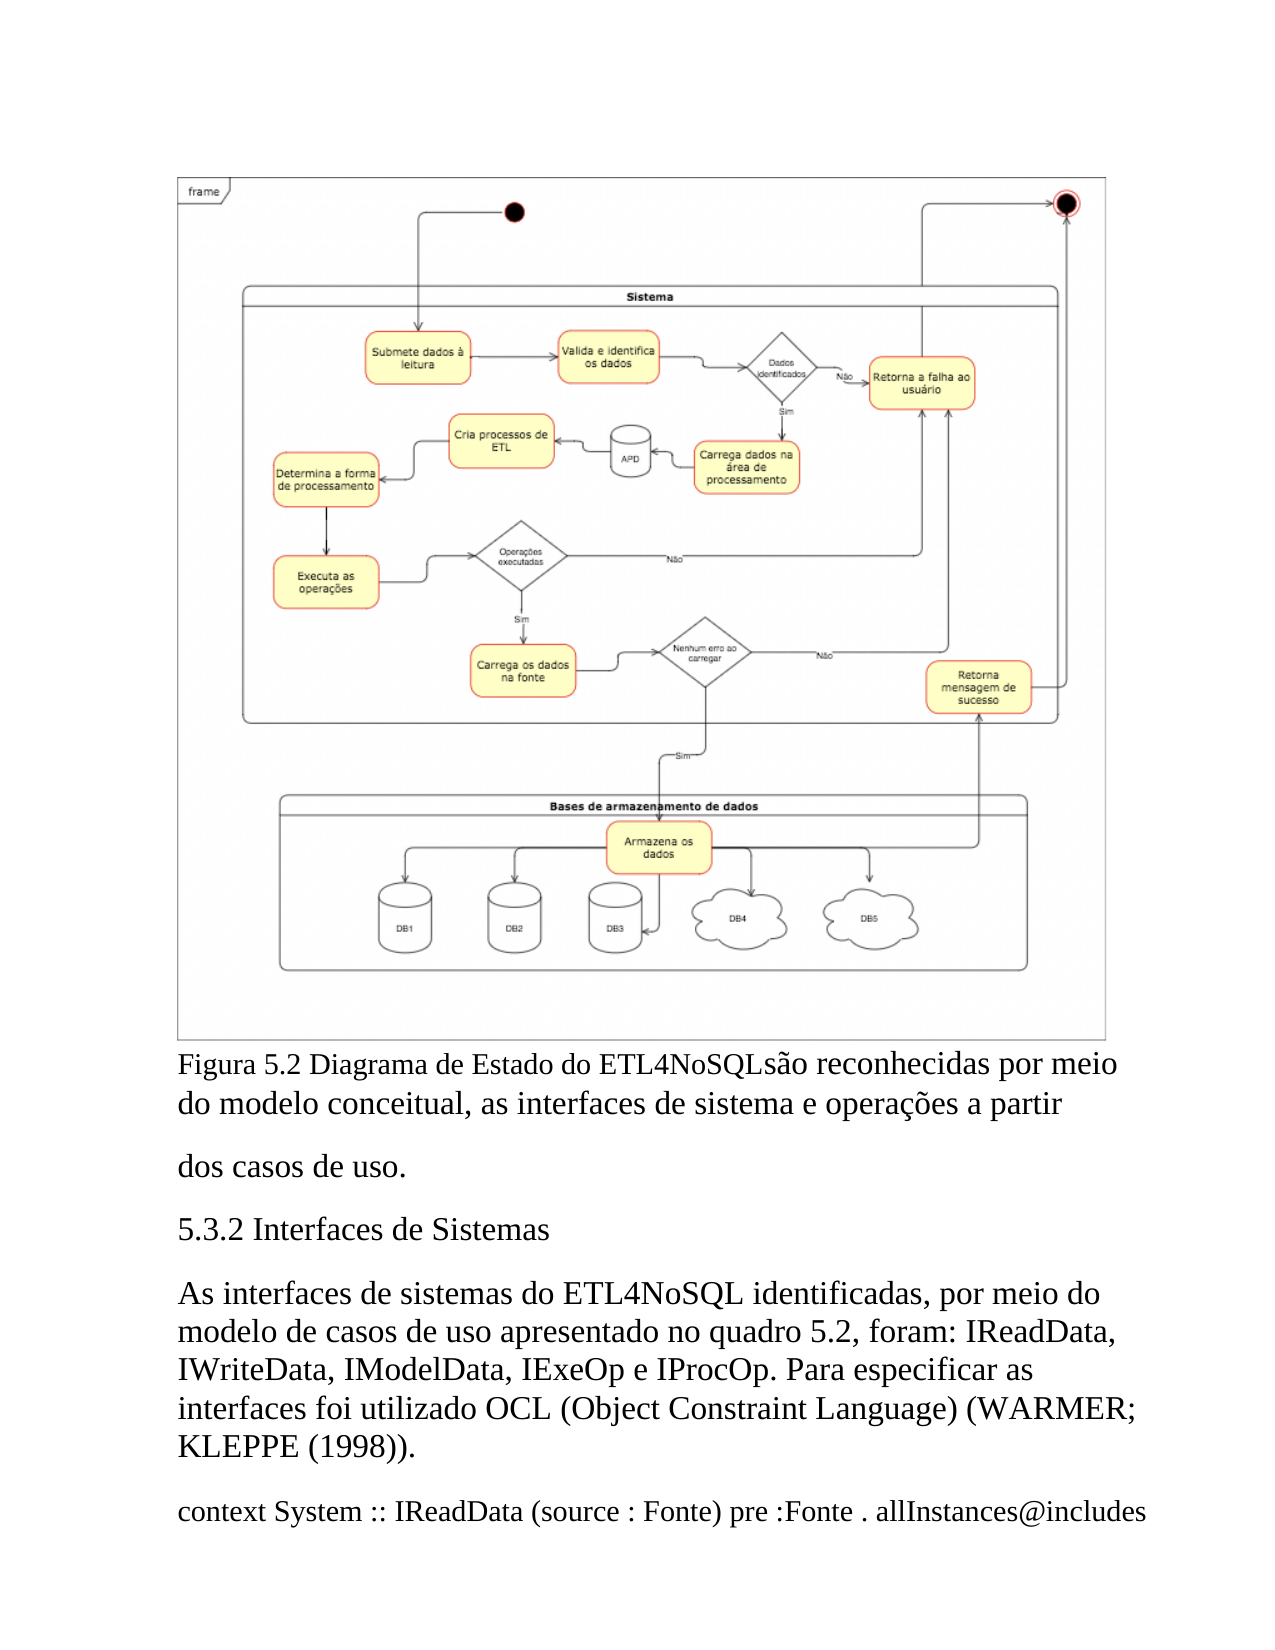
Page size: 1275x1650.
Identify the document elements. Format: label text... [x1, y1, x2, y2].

text 5.3.2 Interfaces de Sistemas [177, 1209, 1157, 1248]
text dos casos de uso. [177, 1146, 1157, 1184]
text As interfaces de sistemas do ETL4NoSQL identificadas, por meio do modelo de casos de uso apresentado no quadro 5.2, foram: IReadData, IWriteData, IModelData, IExeOp e IProcOp. Para especificar as interfaces foi utilizado OCL (Object Constraint Language) (WARMER; KLEPPE (1998)). [177, 1273, 1157, 1464]
picture [177, 177, 1107, 1042]
text Figura 5.2 Diagrama de Estado do ETL4NoSQL são reconhecidas por meio do modelo conceitual, as interfaces de sistema e operações a partir [177, 1042, 1157, 1121]
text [177, 1489, 1157, 1531]
